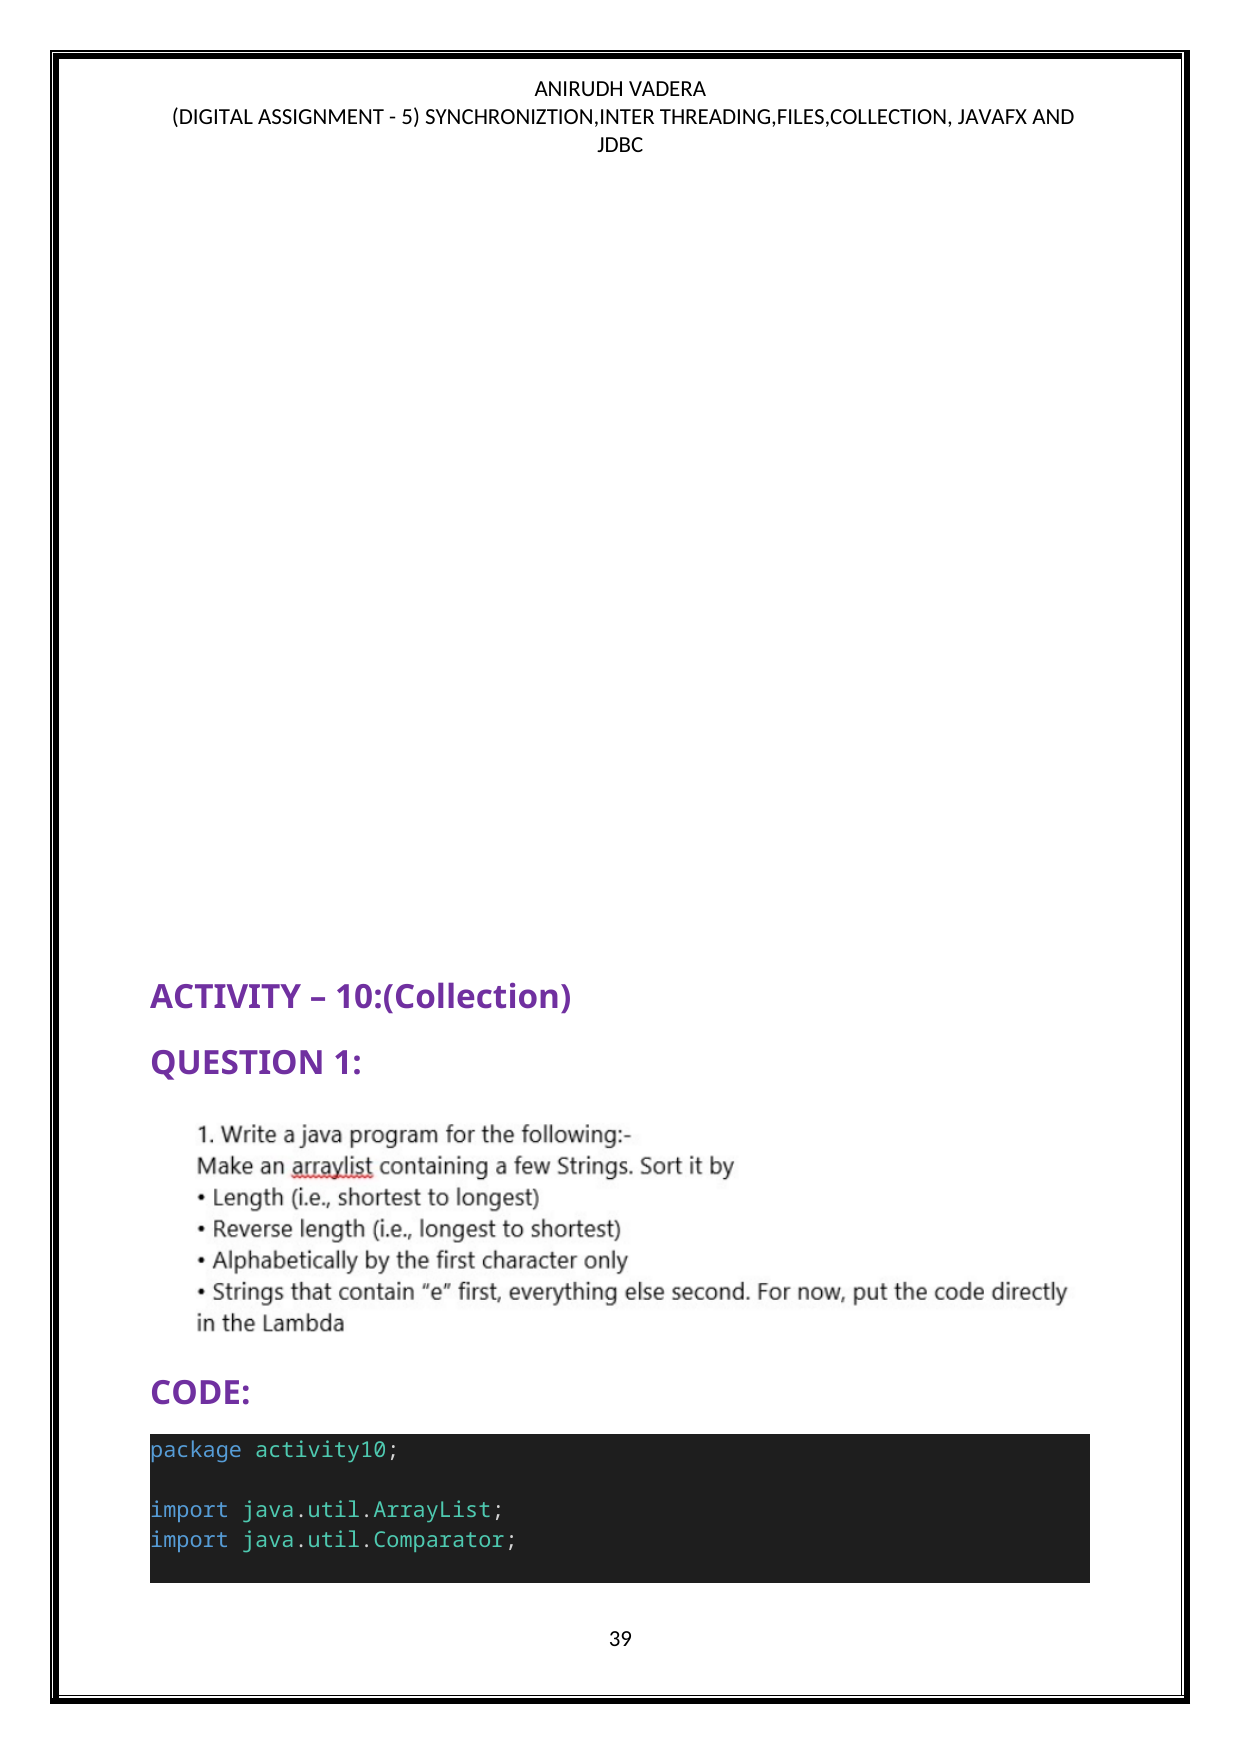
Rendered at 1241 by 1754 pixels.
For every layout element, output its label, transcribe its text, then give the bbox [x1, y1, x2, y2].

text import java.util.ArrayList; [150, 1494, 1090, 1524]
picture [150, 1104, 1091, 1350]
text QUESTION 1: [150, 1039, 1090, 1084]
text ACTIVITY – 10:(Collection) [150, 973, 1090, 1019]
text CODE: [150, 1369, 1090, 1414]
text import java.util.Comparator; [150, 1524, 1090, 1553]
text package activity10; [150, 1434, 1090, 1464]
